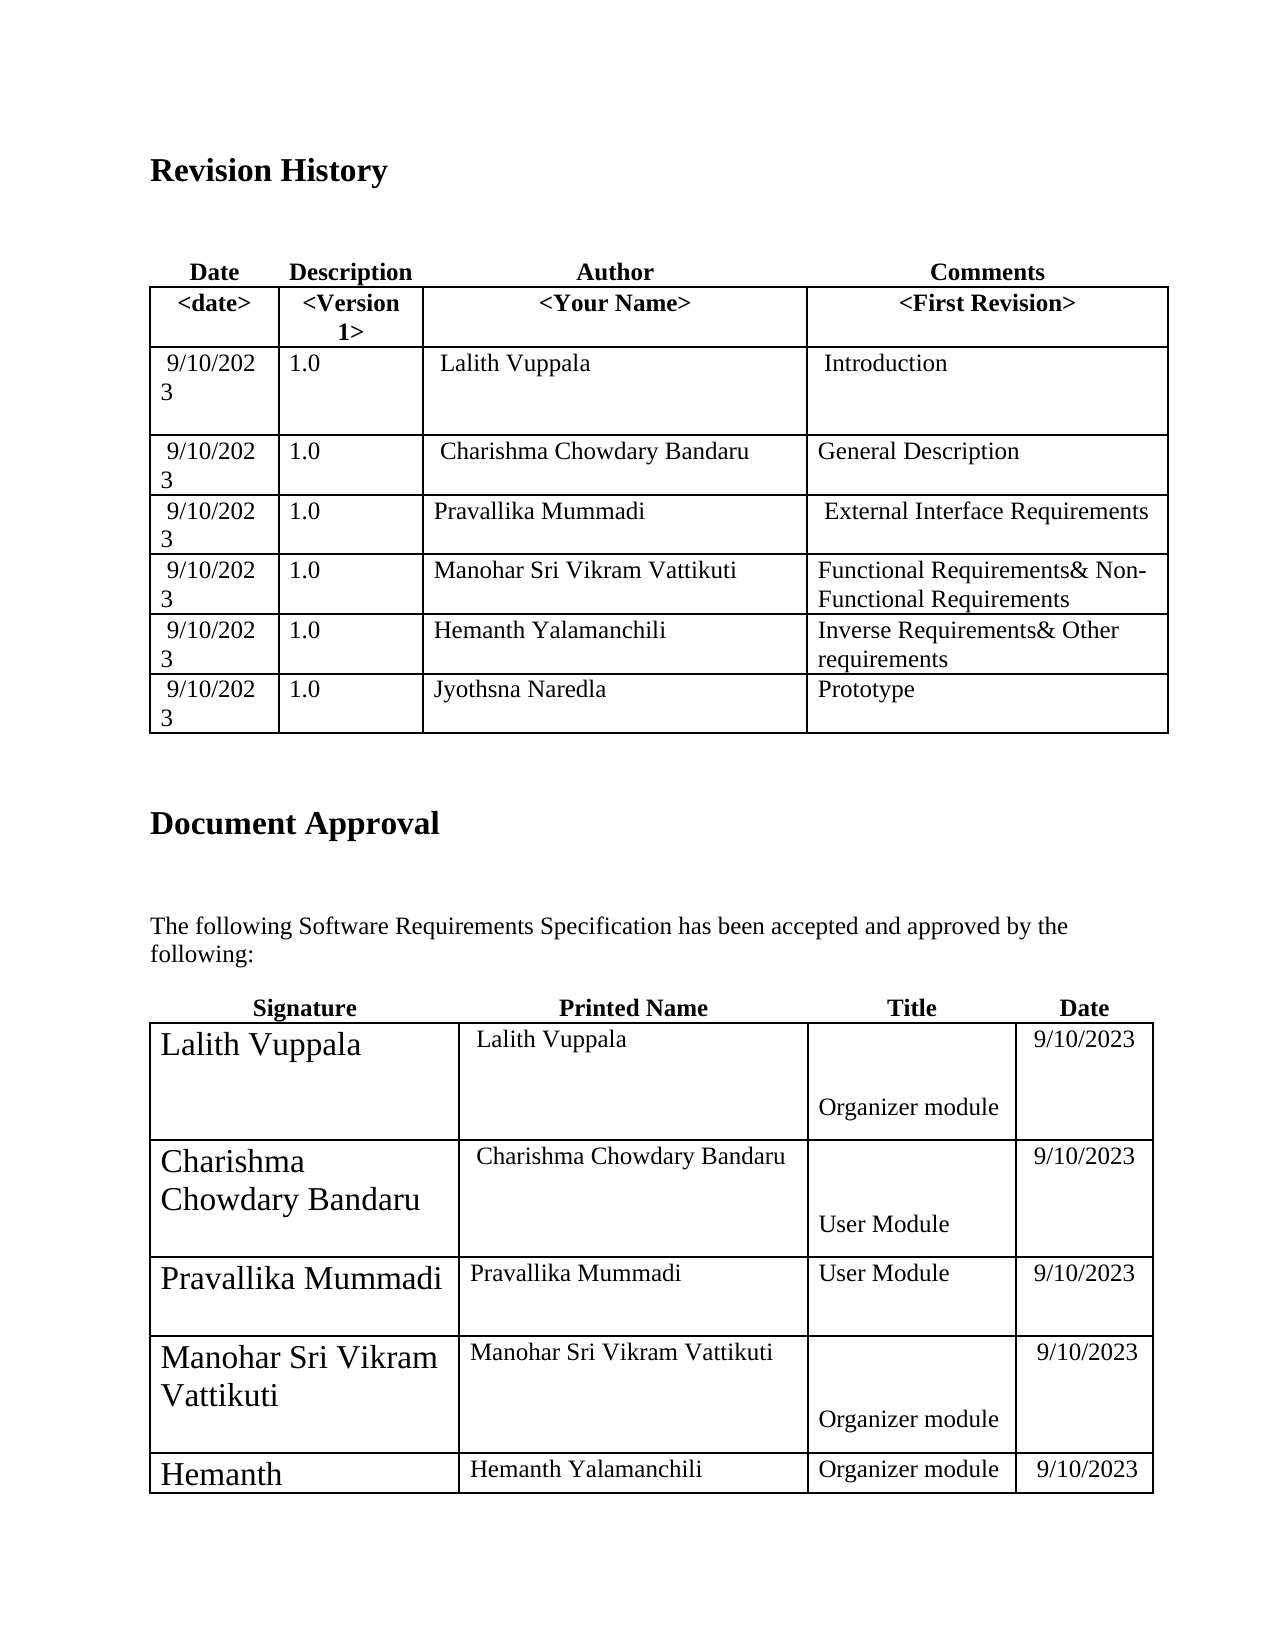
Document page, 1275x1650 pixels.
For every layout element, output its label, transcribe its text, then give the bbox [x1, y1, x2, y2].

table_cell Charishma Chowdary Bandaru [424, 436, 806, 494]
table_cell User Module [809, 1258, 1015, 1335]
table_cell 9/10/2023 [151, 615, 278, 672]
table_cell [151, 1454, 458, 1492]
table_cell 9/10/2023 [1017, 1454, 1152, 1492]
table_cell 1.0 [280, 675, 422, 732]
table_cell 1.0 [280, 496, 422, 553]
table_header Comments [807, 258, 1168, 286]
subtitle Document Approval [150, 803, 1125, 842]
table_cell Lalith Vuppala [460, 1024, 807, 1139]
table_cell Pravallika Mummadi [424, 496, 806, 553]
table_cell User Module [809, 1141, 1015, 1256]
text The following Software Requirements Specification has been accepted and approved by the following: [150, 911, 1125, 968]
table_cell Manohar Sri Vikram Vattikuti [424, 555, 806, 613]
table_cell 9/10/2023 [151, 555, 278, 613]
table_header Author [423, 258, 807, 286]
table_cell Hemanth Yalamanchili [424, 615, 806, 672]
table_cell <Your Name> [424, 288, 806, 346]
table_cell Manohar Sri Vikram Vattikuti [151, 1337, 458, 1452]
table_header Printed Name [459, 993, 808, 1022]
table_cell Jyothsna Naredla [424, 675, 806, 732]
table_cell Pravallika Mummadi [151, 1258, 458, 1335]
table_cell 9/10/2023 [1017, 1141, 1152, 1256]
table_cell Organizer module [809, 1337, 1015, 1452]
table_cell Prototype [808, 675, 1167, 732]
table_header Signature [150, 993, 459, 1022]
table_cell Pravallika Mummadi [460, 1258, 807, 1335]
subtitle Revision History [150, 150, 1125, 188]
table_cell General Description [808, 436, 1167, 494]
table_cell Introduction [808, 348, 1167, 434]
table_cell 9/10/2023 [151, 675, 278, 732]
table_cell 9/10/2023 [1017, 1024, 1152, 1139]
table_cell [460, 1454, 807, 1492]
table_cell 1.0 [280, 555, 422, 613]
table_cell <date> [151, 288, 278, 346]
table_header Date [150, 258, 278, 286]
table_cell 1.0 [280, 436, 422, 494]
table_cell 9/10/2023 [151, 348, 278, 434]
table_cell Charishma Chowdary Bandaru [460, 1141, 807, 1256]
table_cell 9/10/2023 [1017, 1337, 1152, 1452]
table_header Title [808, 993, 1016, 1022]
table_cell 9/10/2023 [151, 496, 278, 553]
table_cell Organizer module [809, 1024, 1015, 1139]
table_cell Charishma Chowdary Bandaru [151, 1141, 458, 1256]
table_cell 9/10/2023 [1017, 1258, 1152, 1335]
table_cell Manohar Sri Vikram Vattikuti [460, 1337, 807, 1452]
table_cell 9/10/2023 [151, 436, 278, 494]
table_cell Organizer module [809, 1454, 1015, 1492]
table_header Description [279, 258, 423, 286]
table_cell 1.0 [280, 348, 422, 434]
table_cell 1.0 [280, 615, 422, 672]
table_cell <Version 1> [280, 288, 422, 346]
table_cell <First Revision> [808, 288, 1167, 346]
table_cell Inverse Requirements& Other requirements [808, 615, 1167, 672]
table_header Date [1016, 993, 1153, 1022]
table_cell Lalith Vuppala [151, 1024, 458, 1139]
table_cell Functional Requirements& Non-Functional Requirements [808, 555, 1167, 613]
table_cell Lalith Vuppala [424, 348, 806, 434]
table_cell External Interface Requirements [808, 496, 1167, 553]
